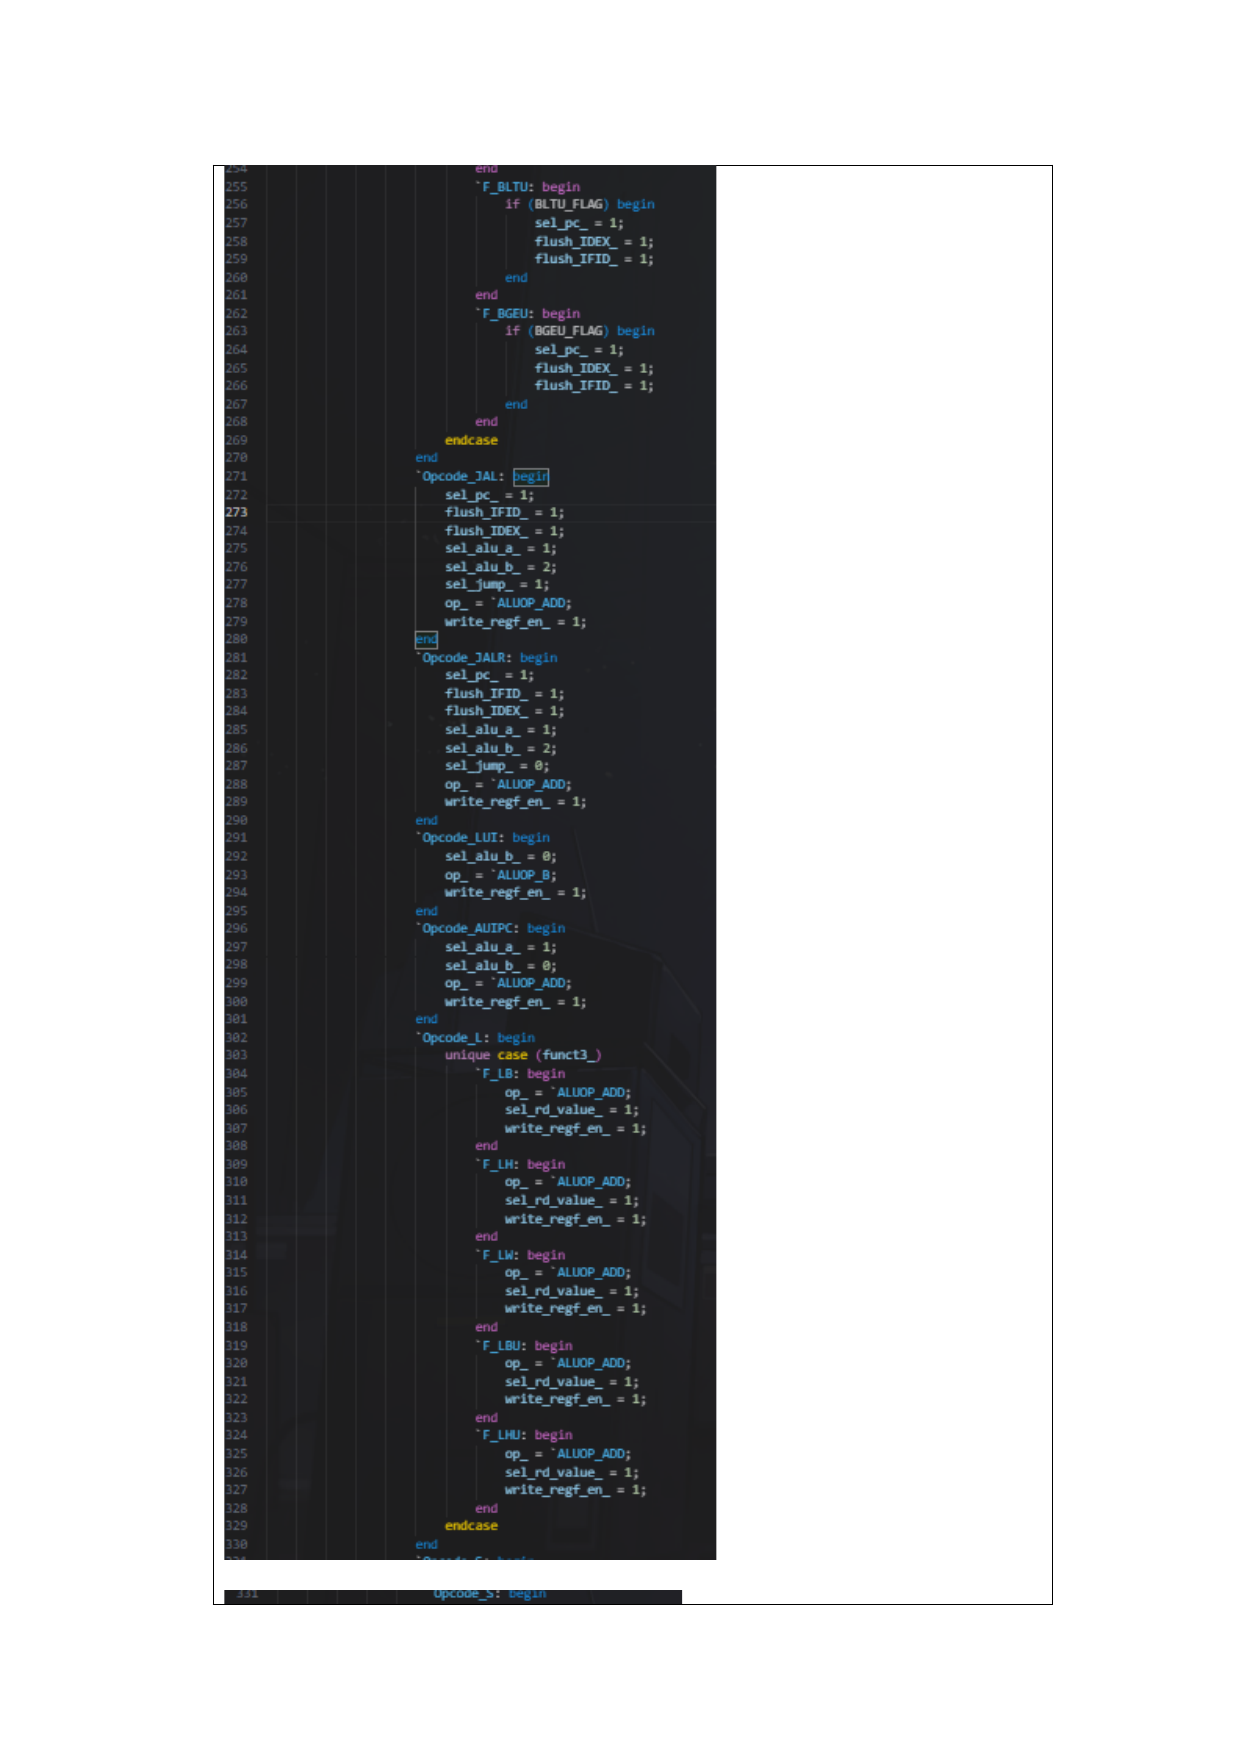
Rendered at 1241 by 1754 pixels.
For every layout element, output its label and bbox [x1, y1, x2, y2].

picture [224, 165, 717, 1560]
picture [224, 1590, 683, 1604]
table_header [214, 166, 1052, 1604]
